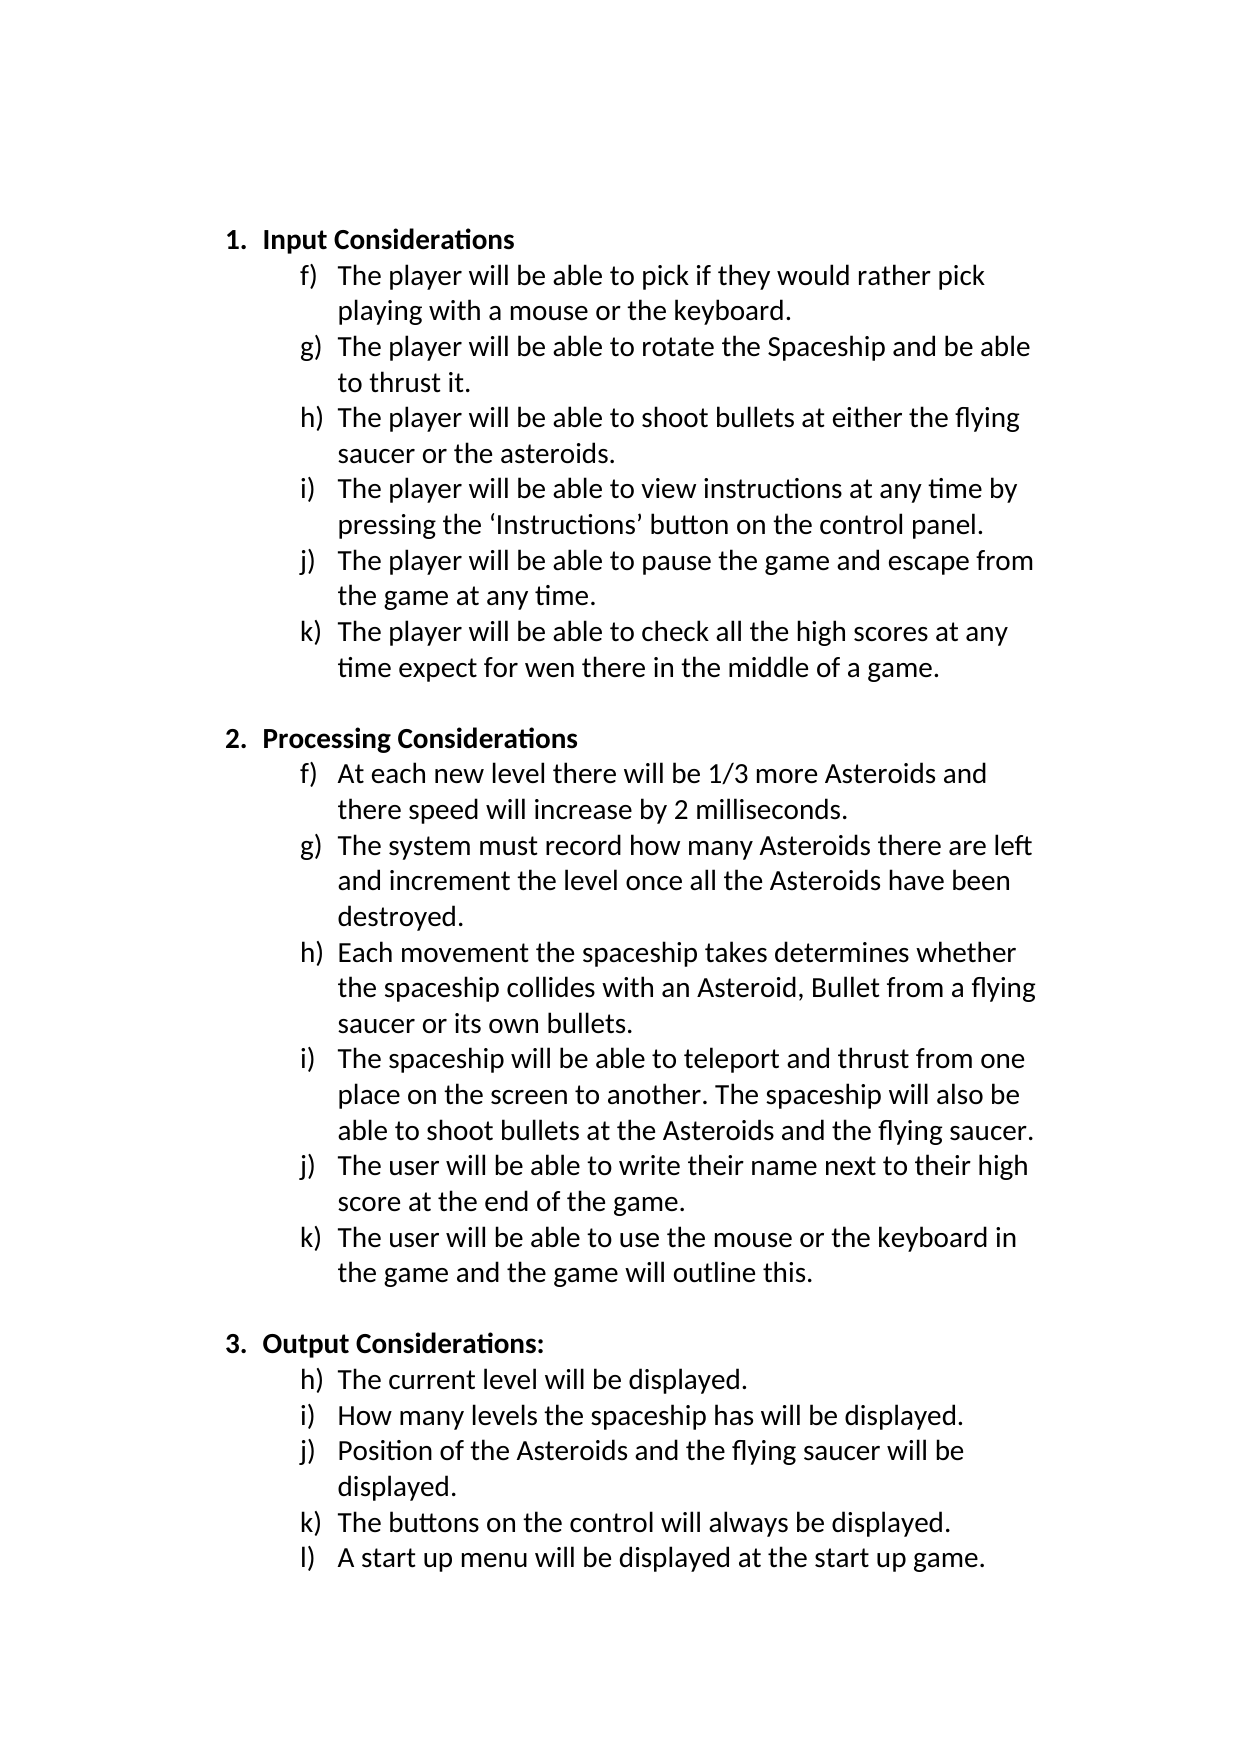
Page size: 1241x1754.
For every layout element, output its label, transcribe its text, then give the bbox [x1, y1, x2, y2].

list At each new level there will be 1/3 more Asteroids and there speed will increase by 2 milliseconds. [300, 756, 1053, 827]
list Each movement the spaceship takes determines whether the spaceship collides with an Asteroid, Bullet from a flying saucer or its own bullets. [300, 934, 1053, 1041]
list The player will be able to rotate the Spaceship and be able to thrust it. [300, 328, 1053, 399]
list Input Considerations [225, 221, 1053, 257]
list Processing Considerations [225, 720, 1053, 756]
list The player will be able to pause the game and escape from the game at any time. [300, 542, 1053, 613]
list How many levels the spaceship has will be displayed. [300, 1397, 1053, 1432]
list Output Considerations: [225, 1326, 1053, 1361]
list The player will be able to view instructions at any time by pressing the ‘Instructions’ button on the control panel. [300, 471, 1053, 542]
list The system must record how many Asteroids there are left and increment the level once all the Asteroids have been destroyed. [300, 827, 1053, 934]
list The current level will be displayed. [300, 1361, 1053, 1397]
list The spaceship will be able to teleport and thrust from one place on the screen to another. The spaceship will also be able to shoot bullets at the Asteroids and the flying saucer. [300, 1041, 1053, 1147]
list The buttons on the control will always be displayed. [300, 1504, 1053, 1539]
list A start up menu will be displayed at the start up game. [300, 1539, 1053, 1575]
list The player will be able to pick if they would rather pick playing with a mouse or the keyboard. [300, 257, 1053, 328]
list The user will be able to write their name next to their high score at the end of the game. [300, 1147, 1053, 1219]
list The player will be able to shoot bullets at either the flying saucer or the asteroids. [300, 399, 1053, 471]
list Position of the Asteroids and the flying saucer will be displayed. [300, 1432, 1053, 1504]
list The player will be able to check all the high scores at any time expect for wen there in the middle of a game. [300, 613, 1053, 684]
list The user will be able to use the mouse or the keyboard in the game and the game will outline this. [300, 1219, 1053, 1290]
